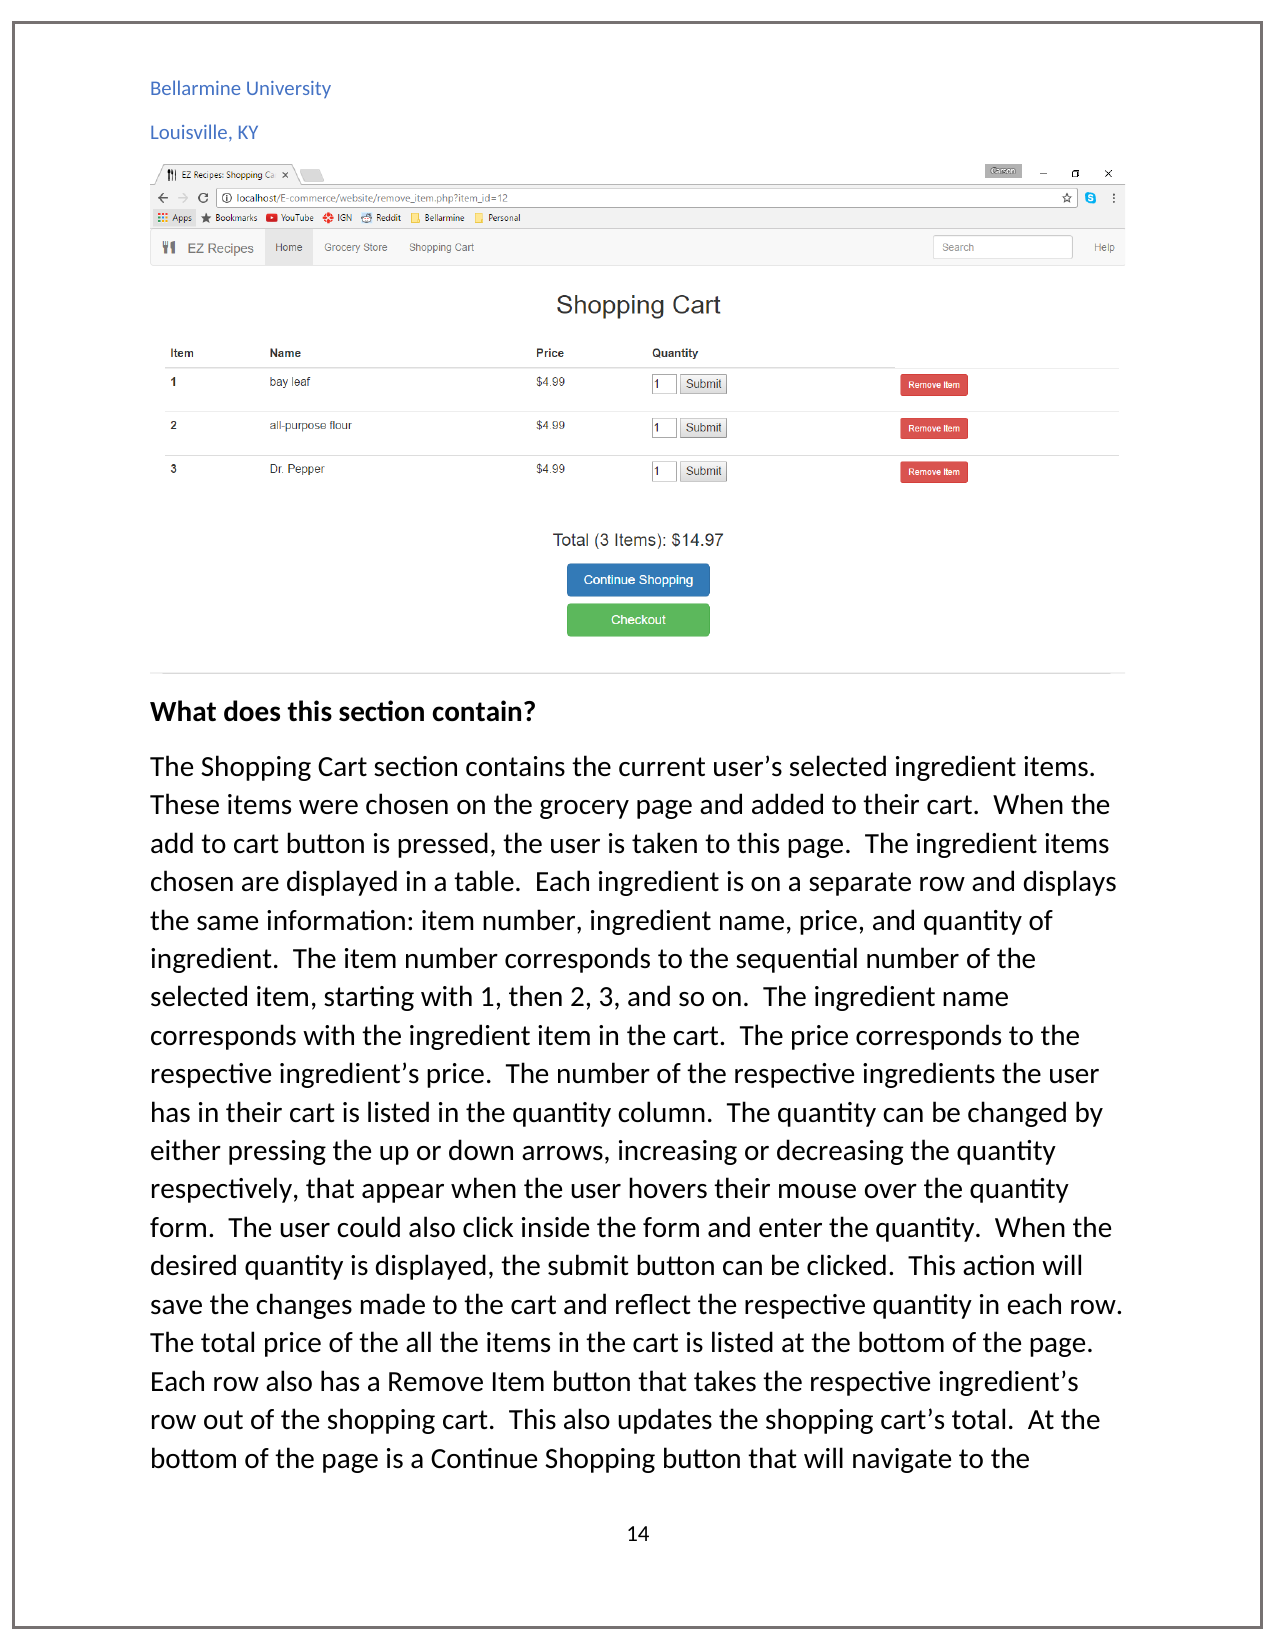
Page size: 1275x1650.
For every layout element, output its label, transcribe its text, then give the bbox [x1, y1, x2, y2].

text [150, 748, 1125, 1475]
text What does this section contain? [150, 693, 1125, 728]
picture [150, 164, 1125, 674]
